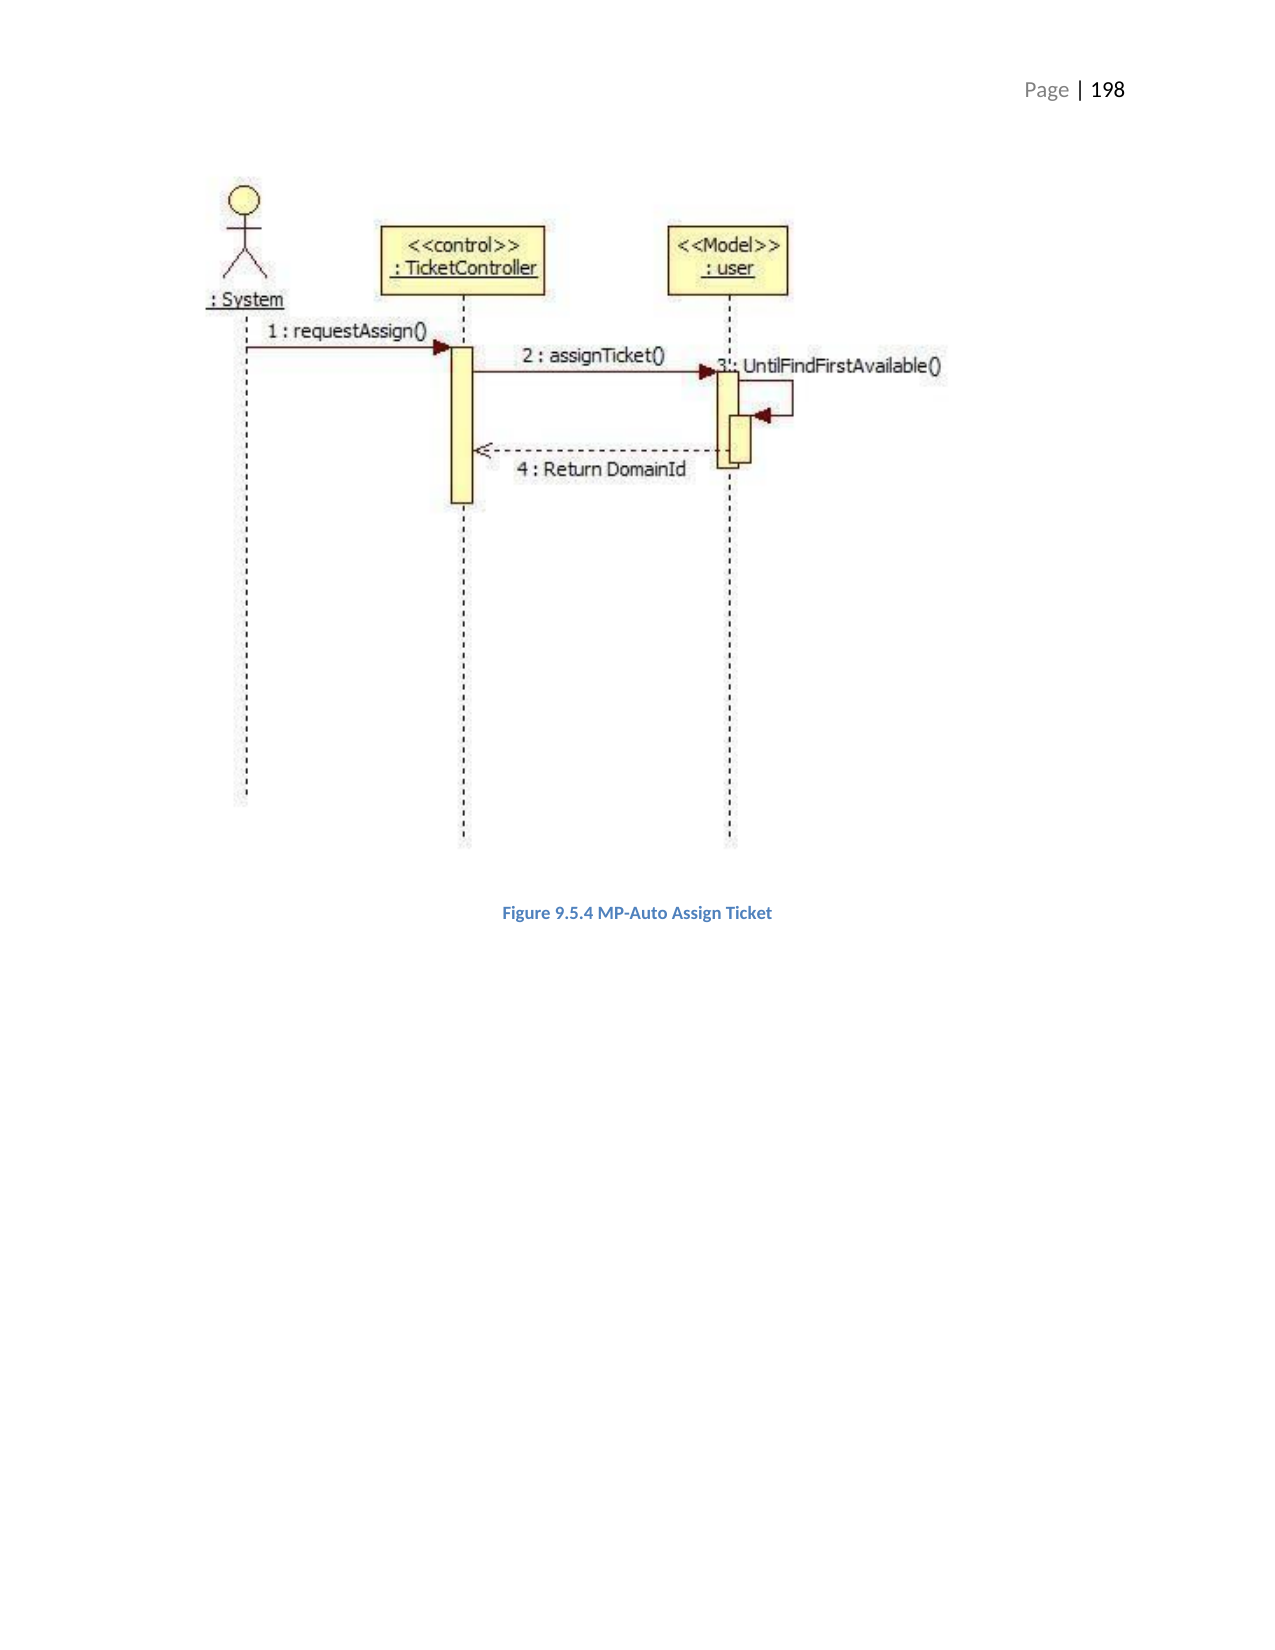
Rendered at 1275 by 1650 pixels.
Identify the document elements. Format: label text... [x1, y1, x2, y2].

picture [150, 150, 976, 872]
text Figure 9.5.4 MP-Auto Assign Ticket [150, 901, 1125, 924]
